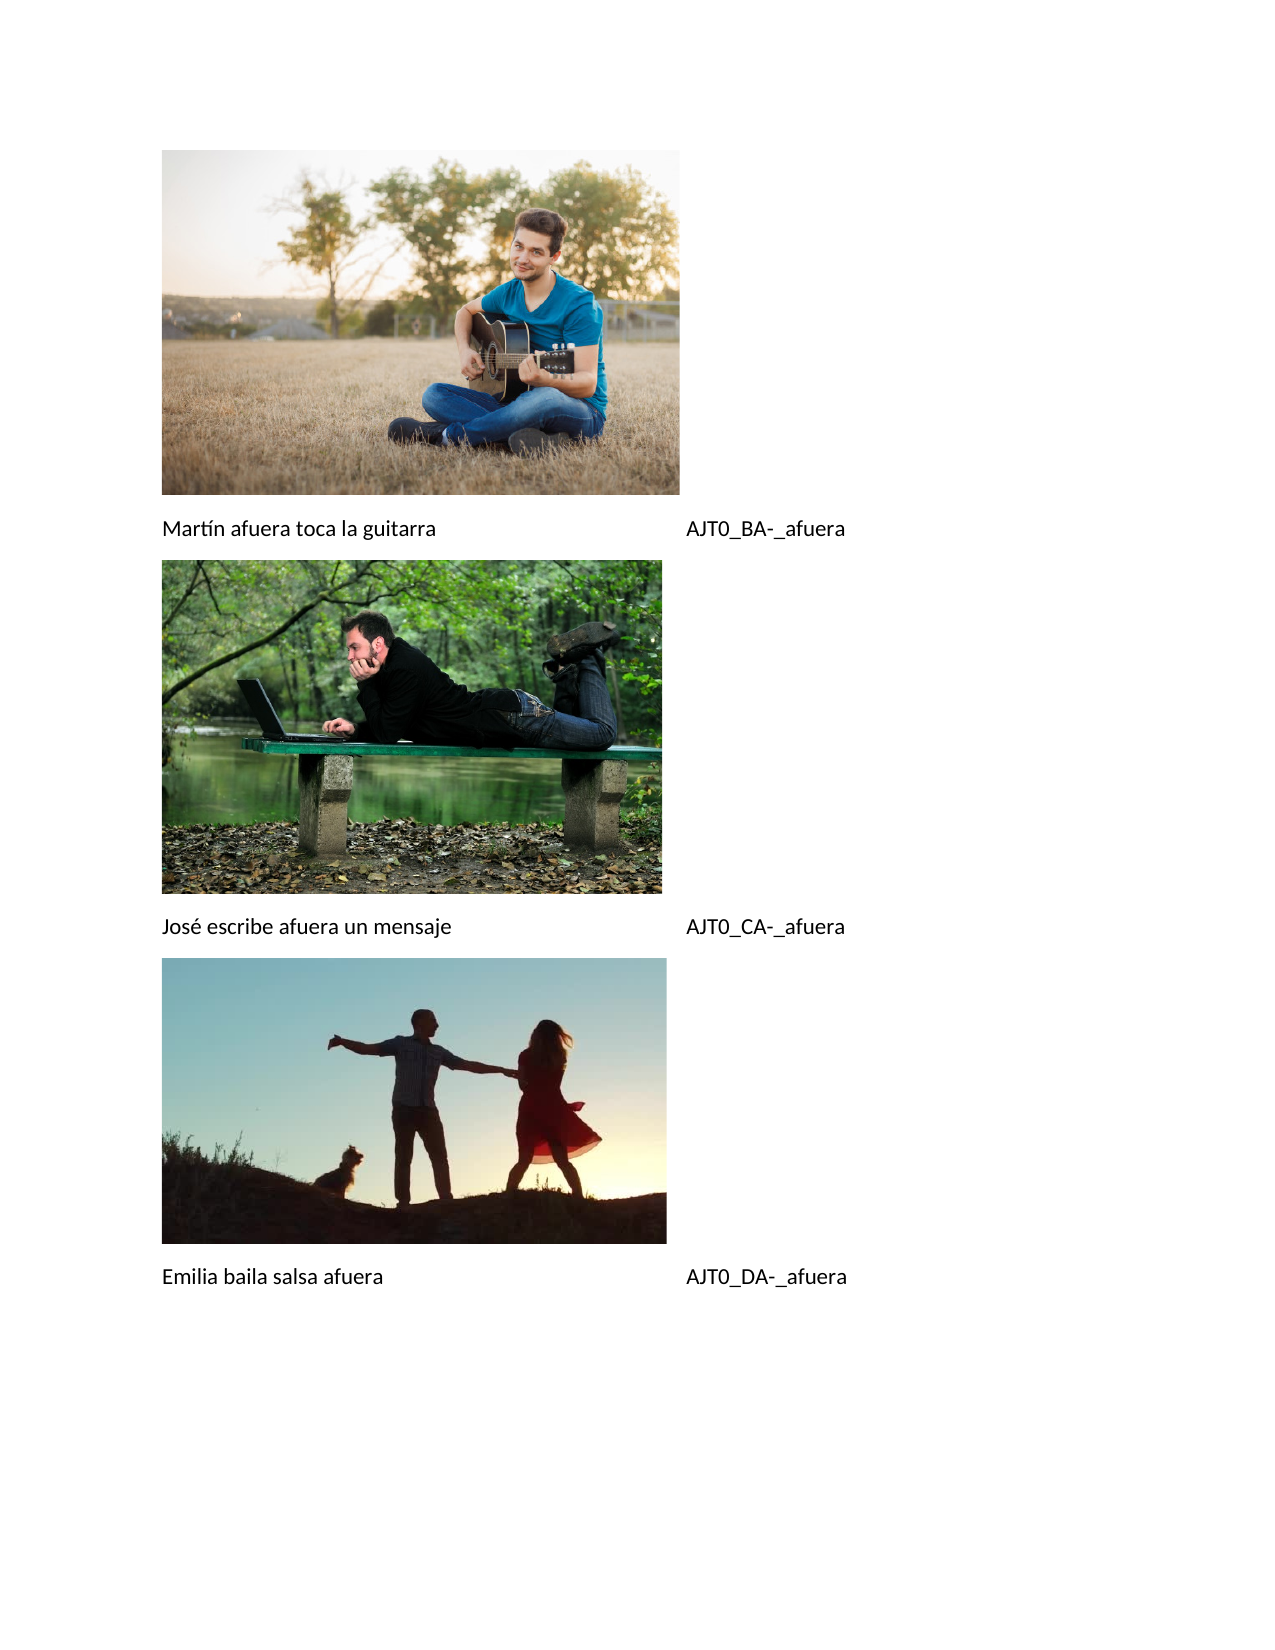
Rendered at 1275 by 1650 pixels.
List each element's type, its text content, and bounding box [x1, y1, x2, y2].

picture [161, 150, 680, 495]
text Emilia baila salsa afuera AJT0_DA-_afuera [162, 1262, 1125, 1290]
text Martín afuera toca la guitarra AJT0_BA-_afuera [162, 514, 1125, 542]
text José escribe afuera un mensaje AJT0_CA-_afuera [162, 912, 1125, 940]
picture [161, 958, 667, 1244]
picture [161, 560, 663, 894]
